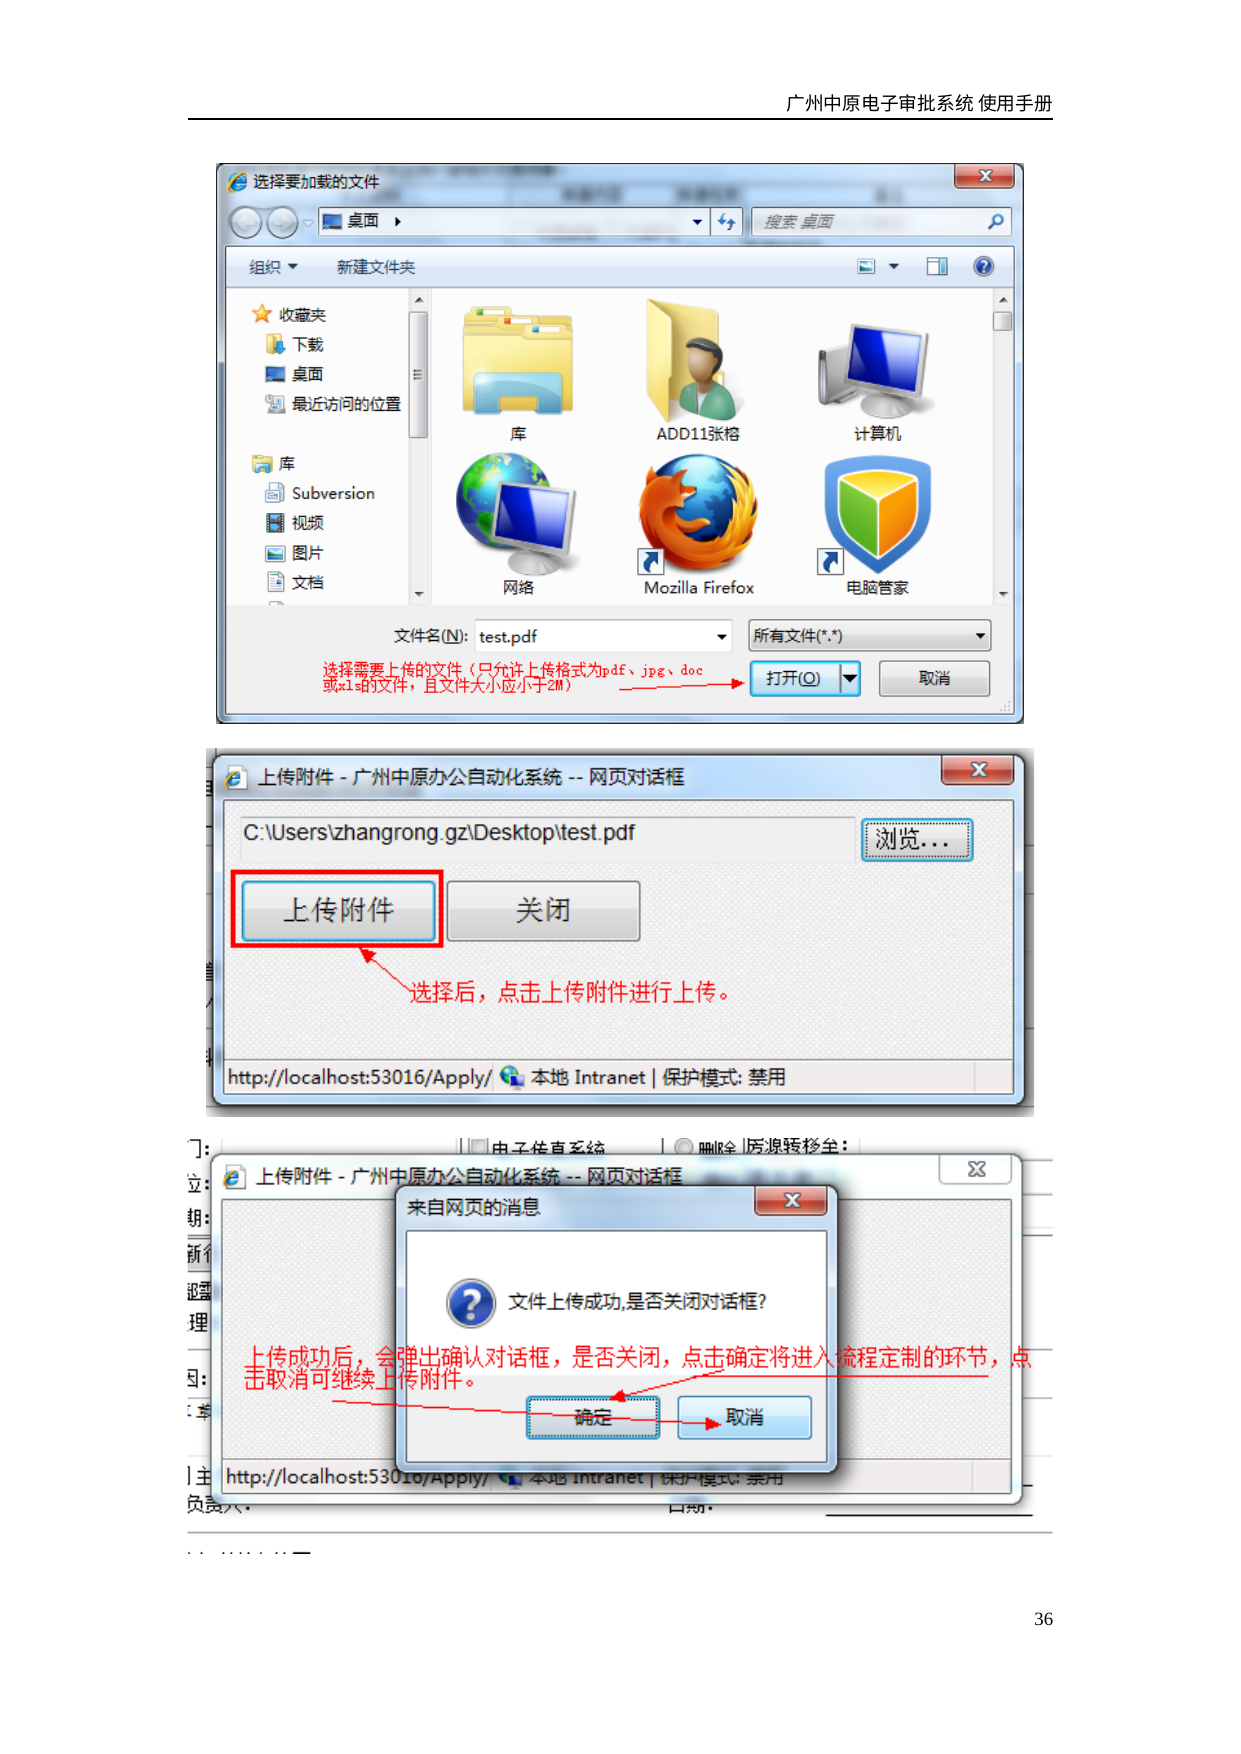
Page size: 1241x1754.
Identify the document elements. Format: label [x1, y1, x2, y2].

picture [206, 748, 1035, 1117]
picture [216, 163, 1024, 724]
picture [187, 1138, 1053, 1554]
